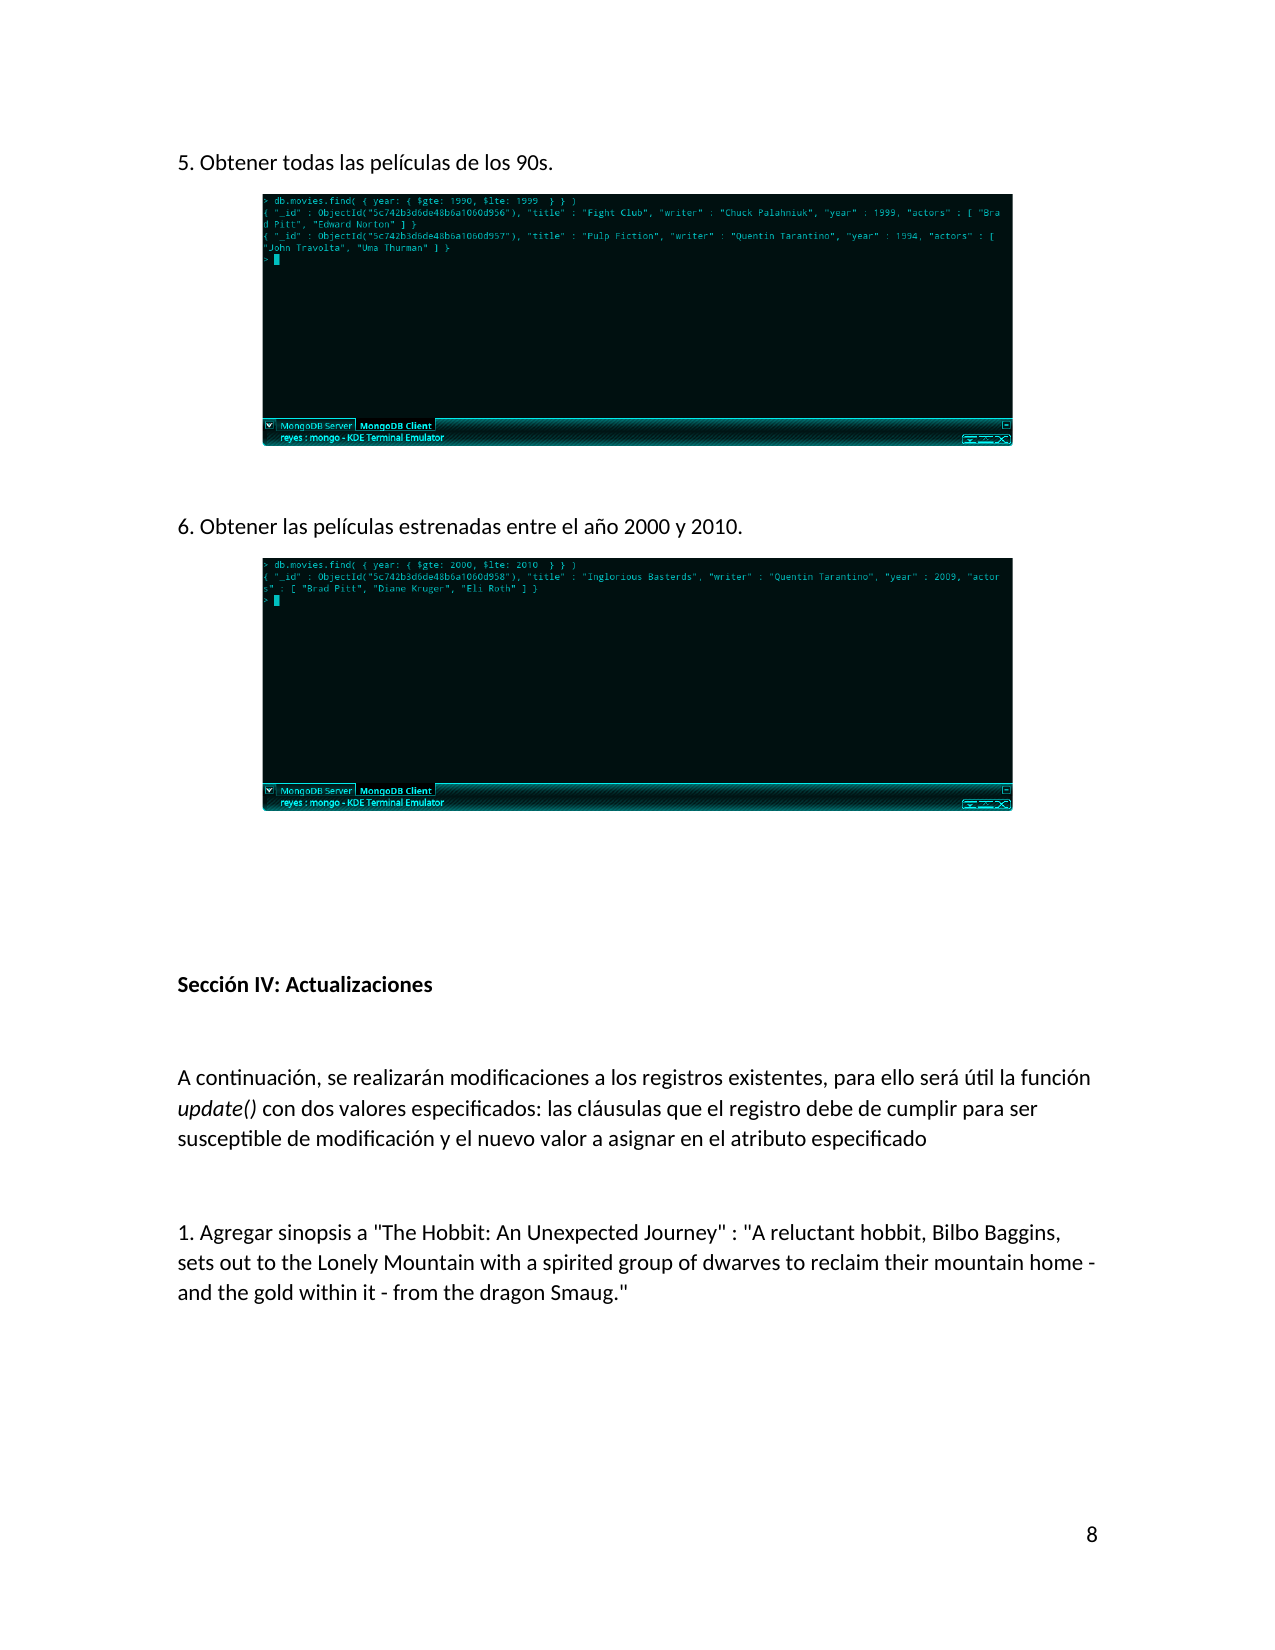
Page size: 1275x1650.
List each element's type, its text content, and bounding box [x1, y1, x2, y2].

text 5. Obtener todas las películas de los 90s. [177, 148, 1098, 176]
text A continuación, se realizarán modificaciones a los registros existentes, para ello será útil la función update() con dos valores especificados: las cláusulas que el registro debe de cumplir para ser susceptible de modificación y el nuevo valor a asignar en el atributo especificado [177, 1063, 1098, 1152]
picture [262, 558, 1013, 811]
text 1. Agregar sinopsis a "The Hobbit: An Unexpected Journey" : "A reluctant hobbit, Bilbo Baggins, sets out to the Lonely Mountain with a spirited group of dwarves to reclaim their mountain home - and the gold within it - from the dragon Smaug." [177, 1218, 1098, 1306]
text 6. Obtener las películas estrenadas entre el año 2000 y 2010. [177, 512, 1098, 540]
picture [262, 194, 1013, 446]
text Sección IV: Actualizaciones [177, 970, 1098, 998]
